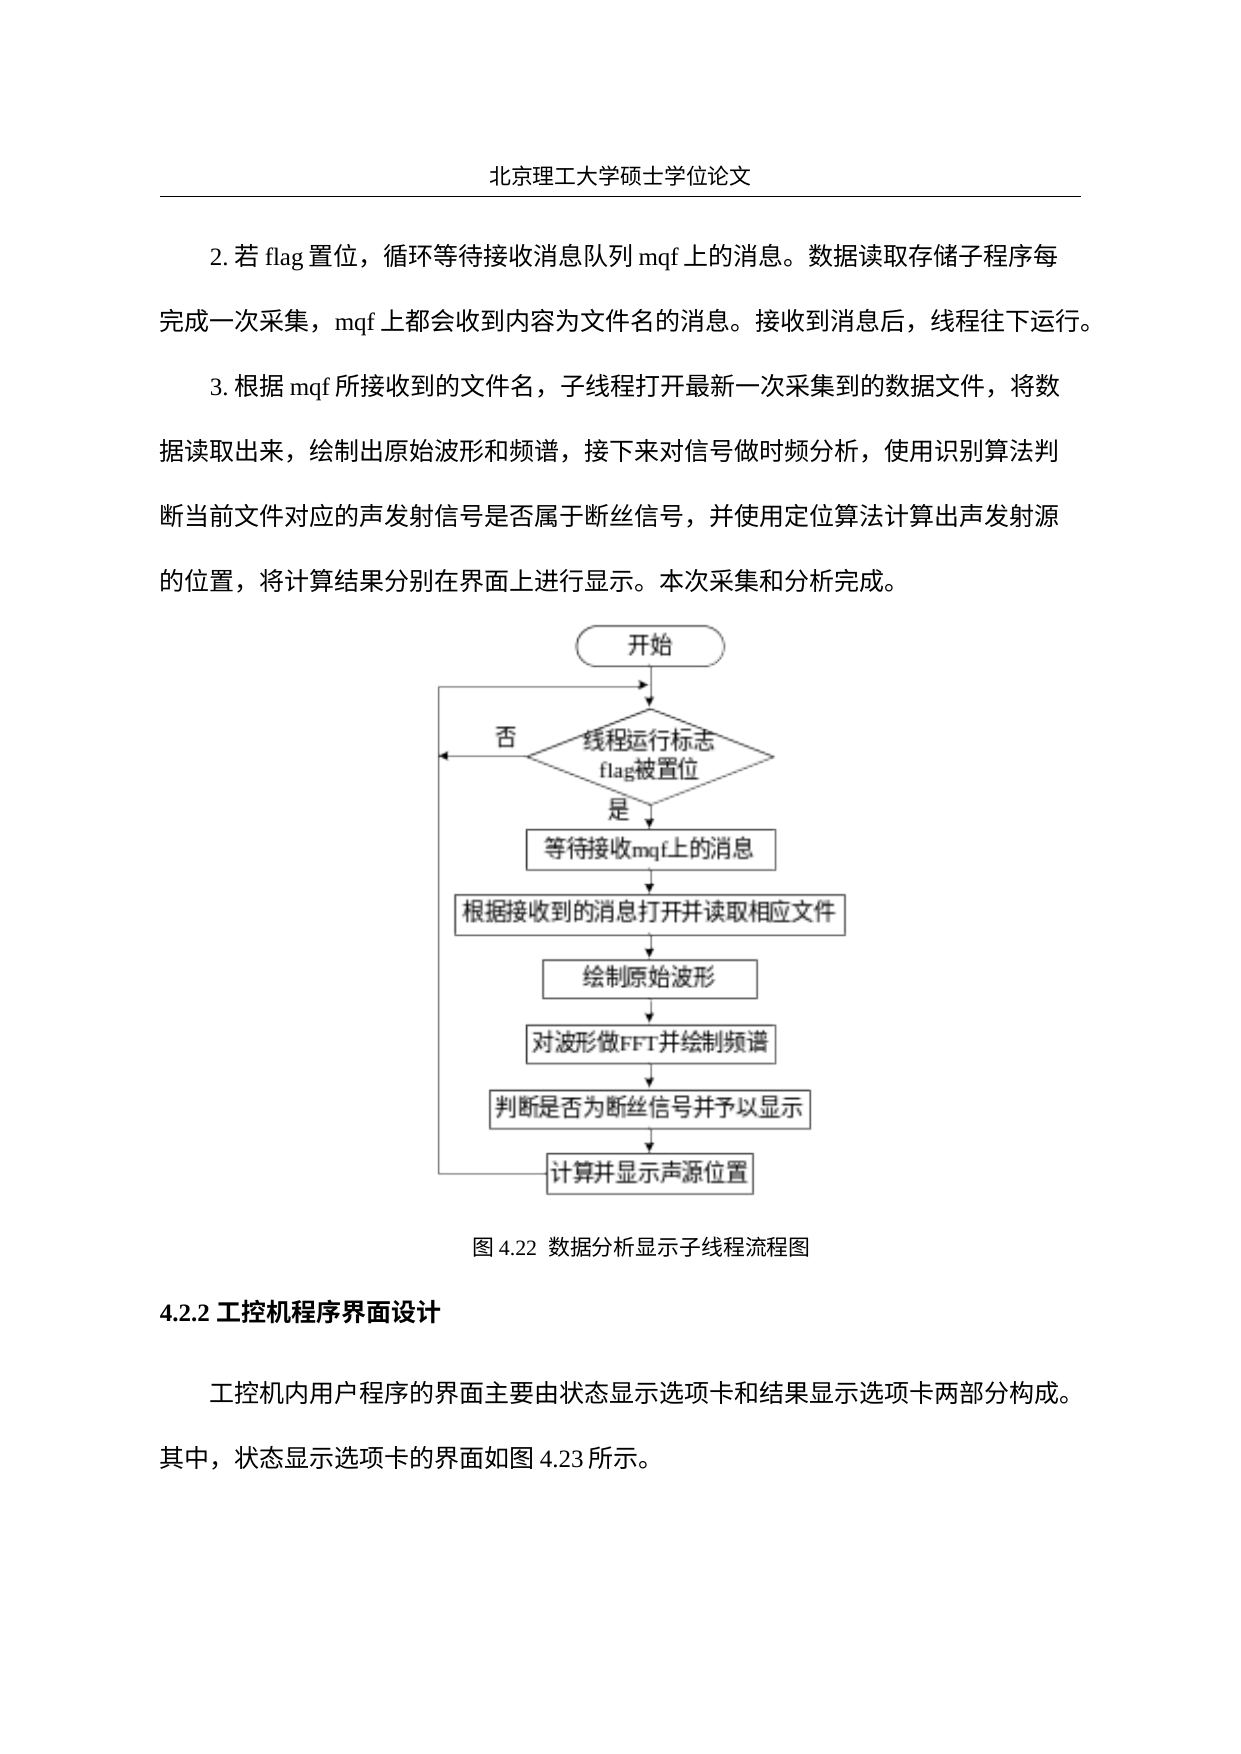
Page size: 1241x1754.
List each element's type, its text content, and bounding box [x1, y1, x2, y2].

text 工控机内用户程序的界面主要由状态显示选项卡和结果显示选项卡两部分构成。 [159, 1359, 1081, 1424]
text 其中，状态显示选项卡的界面如图4.23所示。 [159, 1424, 1081, 1489]
text 3. 根据mqf所接收到的文件名，子线程打开最新一次采集到的数据文件，将数据读取出来，绘制出原始波形和频谱，接下来对信号做时频分析，使用识别算法判断当前文件对应的声发射信号是否属于断丝信号，并使用定位算法计算出声发射源的位置，将计算结果分别在界面上进行显示。本次采集和分析完成。 [159, 352, 1081, 612]
text 图4.22 数据分析显示子线程流程图 [159, 1229, 1081, 1262]
text 2. 若flag置位，循环等待接收消息队列mqf上的消息。数据读取存储子程序每完成一次采集，mqf上都会收到内容为文件名的消息。接收到消息后，线程往下运行。 [159, 222, 1081, 352]
text 4.2.2 工控机程序界面设计 [159, 1278, 1081, 1343]
